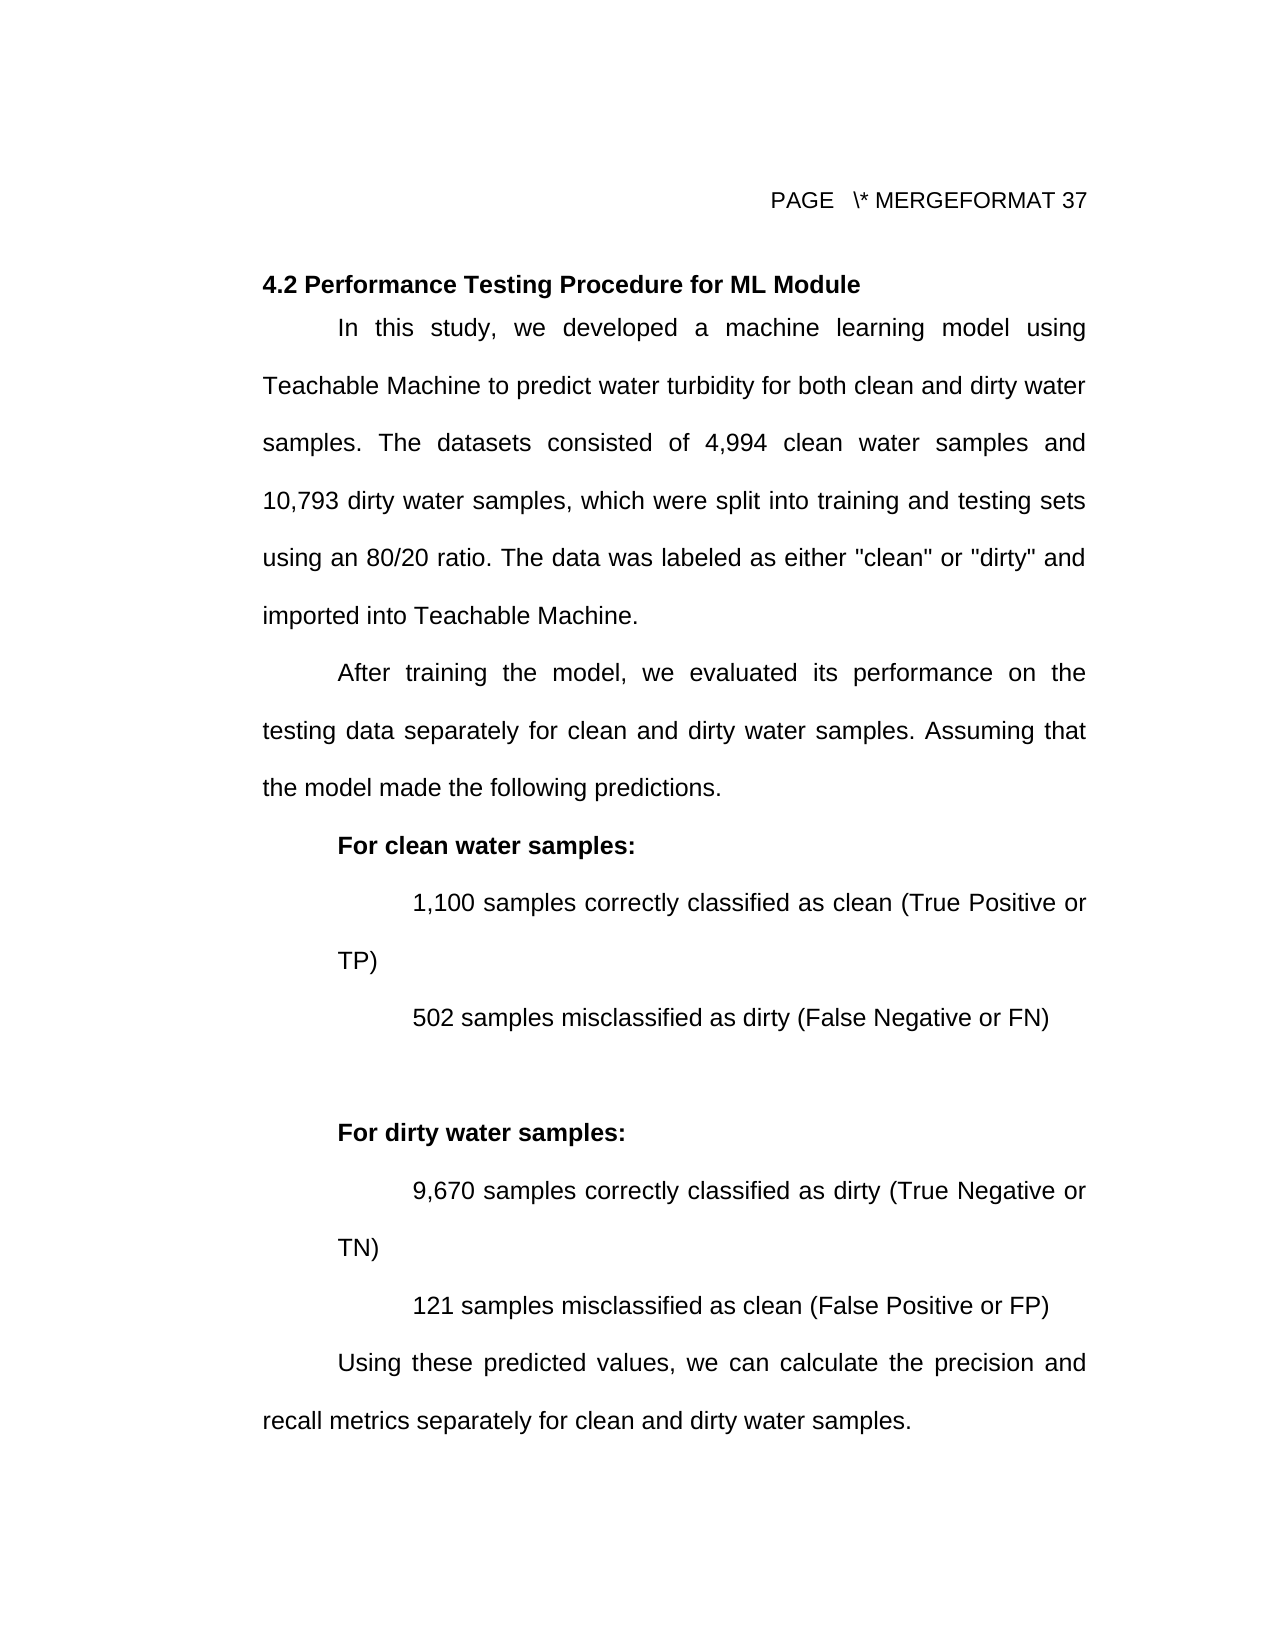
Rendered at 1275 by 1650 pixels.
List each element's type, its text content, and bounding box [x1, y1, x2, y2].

text 502 samples misclassified as dirty (False Negative or FN) [337, 1003, 1087, 1032]
text 4.2 Performance Testing Procedure for ML Module [262, 270, 1087, 299]
text In this study, we developed a machine learning model using Teachable Machine to predict water turbidity for both clean and dirty water samples. The datasets consisted of 4,994 clean water samples and 10,793 dirty water samples, which were split into training and testing sets using an 80/20 ratio. The data was labeled as either "clean" or "dirty" and imported into Teachable Machine. [262, 313, 1087, 629]
text For dirty water samples: [262, 1118, 1087, 1147]
text 1,100 samples correctly classified as clean (True Positive or TP) [337, 888, 1087, 974]
text 9,670 samples correctly classified as dirty (True Negative or TN) [337, 1176, 1087, 1262]
text For clean water samples: [262, 831, 1087, 859]
text Using these predicted values, we can calculate the precision and recall metrics separately for clean and dirty water samples. [262, 1348, 1087, 1434]
text 121 samples misclassified as clean (False Positive or FP) [337, 1291, 1087, 1319]
text After training the model, we evaluated its performance on the testing data separately for clean and dirty water samples. Assuming that the model made the following predictions. [262, 658, 1087, 802]
